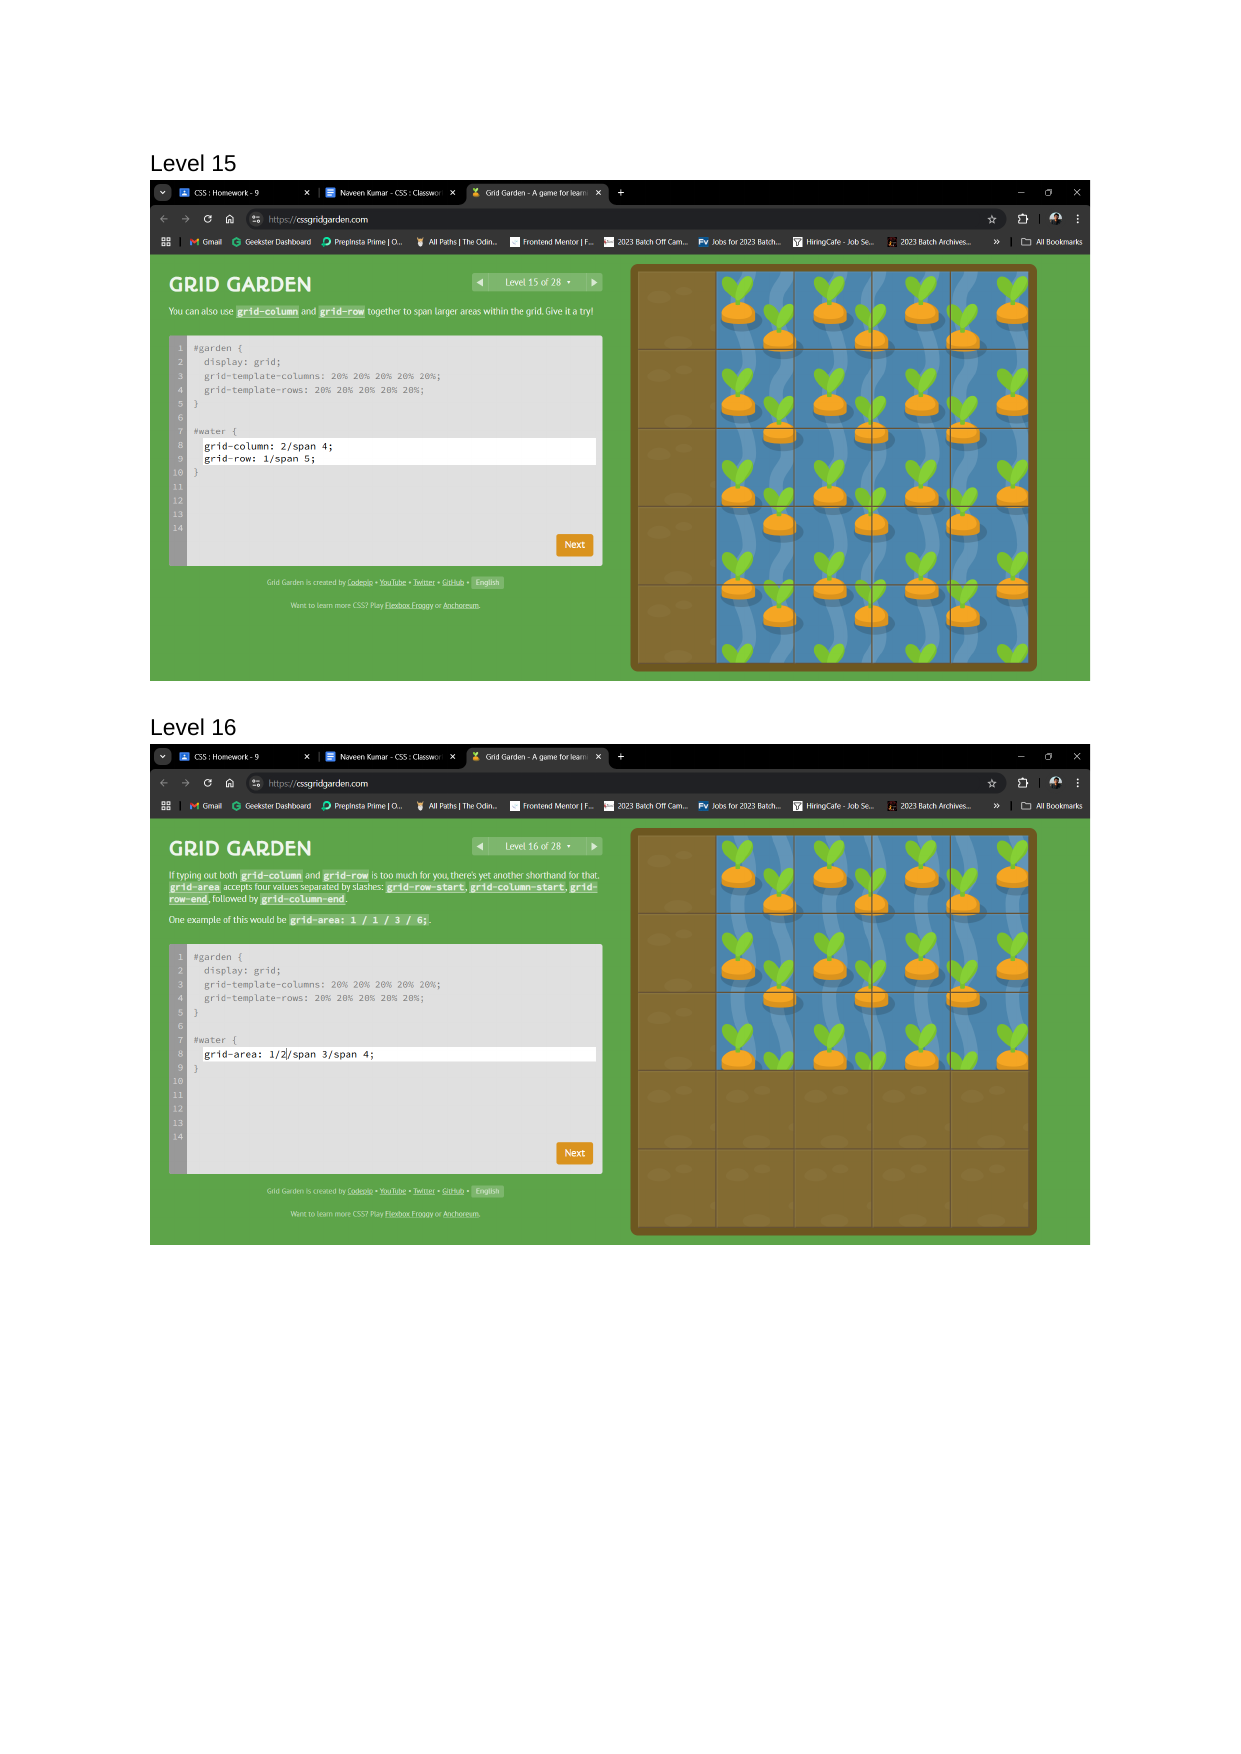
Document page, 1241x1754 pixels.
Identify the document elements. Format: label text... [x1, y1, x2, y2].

picture [150, 180, 1091, 681]
picture [150, 744, 1091, 1245]
text Level 15 [150, 150, 1090, 176]
text Level 16 [150, 714, 1090, 741]
